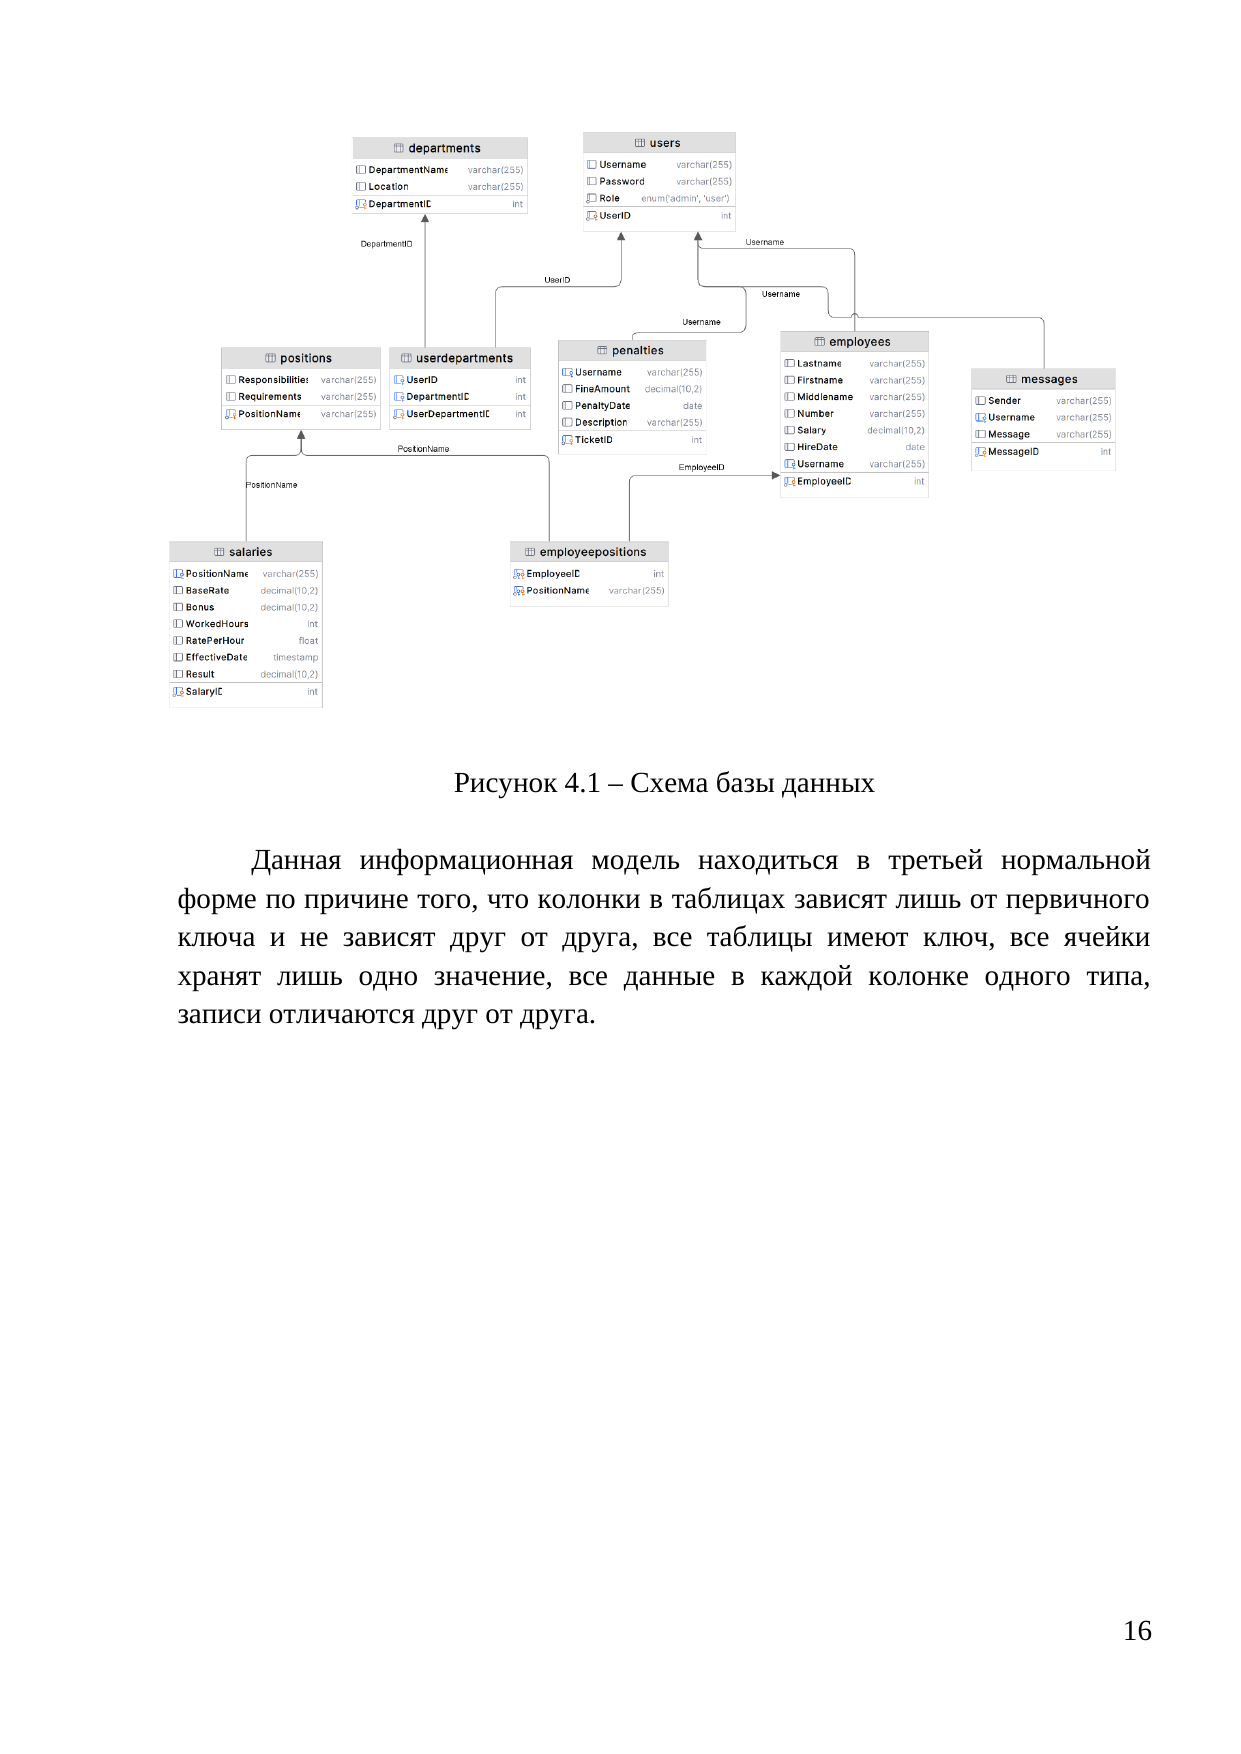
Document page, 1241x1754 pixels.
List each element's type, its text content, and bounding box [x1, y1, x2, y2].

text Данная информационная модель находиться в третьей нормальной форме по причине того, что колонки в таблицах зависят лишь от первичного ключа и не зависят друг от друга, все таблицы имеют ключ, все ячейки хранят лишь одно значение, все данные в каждой колонке одного типа, записи отличаются друг от друга. [177, 842, 1152, 1030]
text Рисунок 4.1 – Схема базы данных [177, 765, 1152, 799]
picture [154, 118, 1129, 722]
